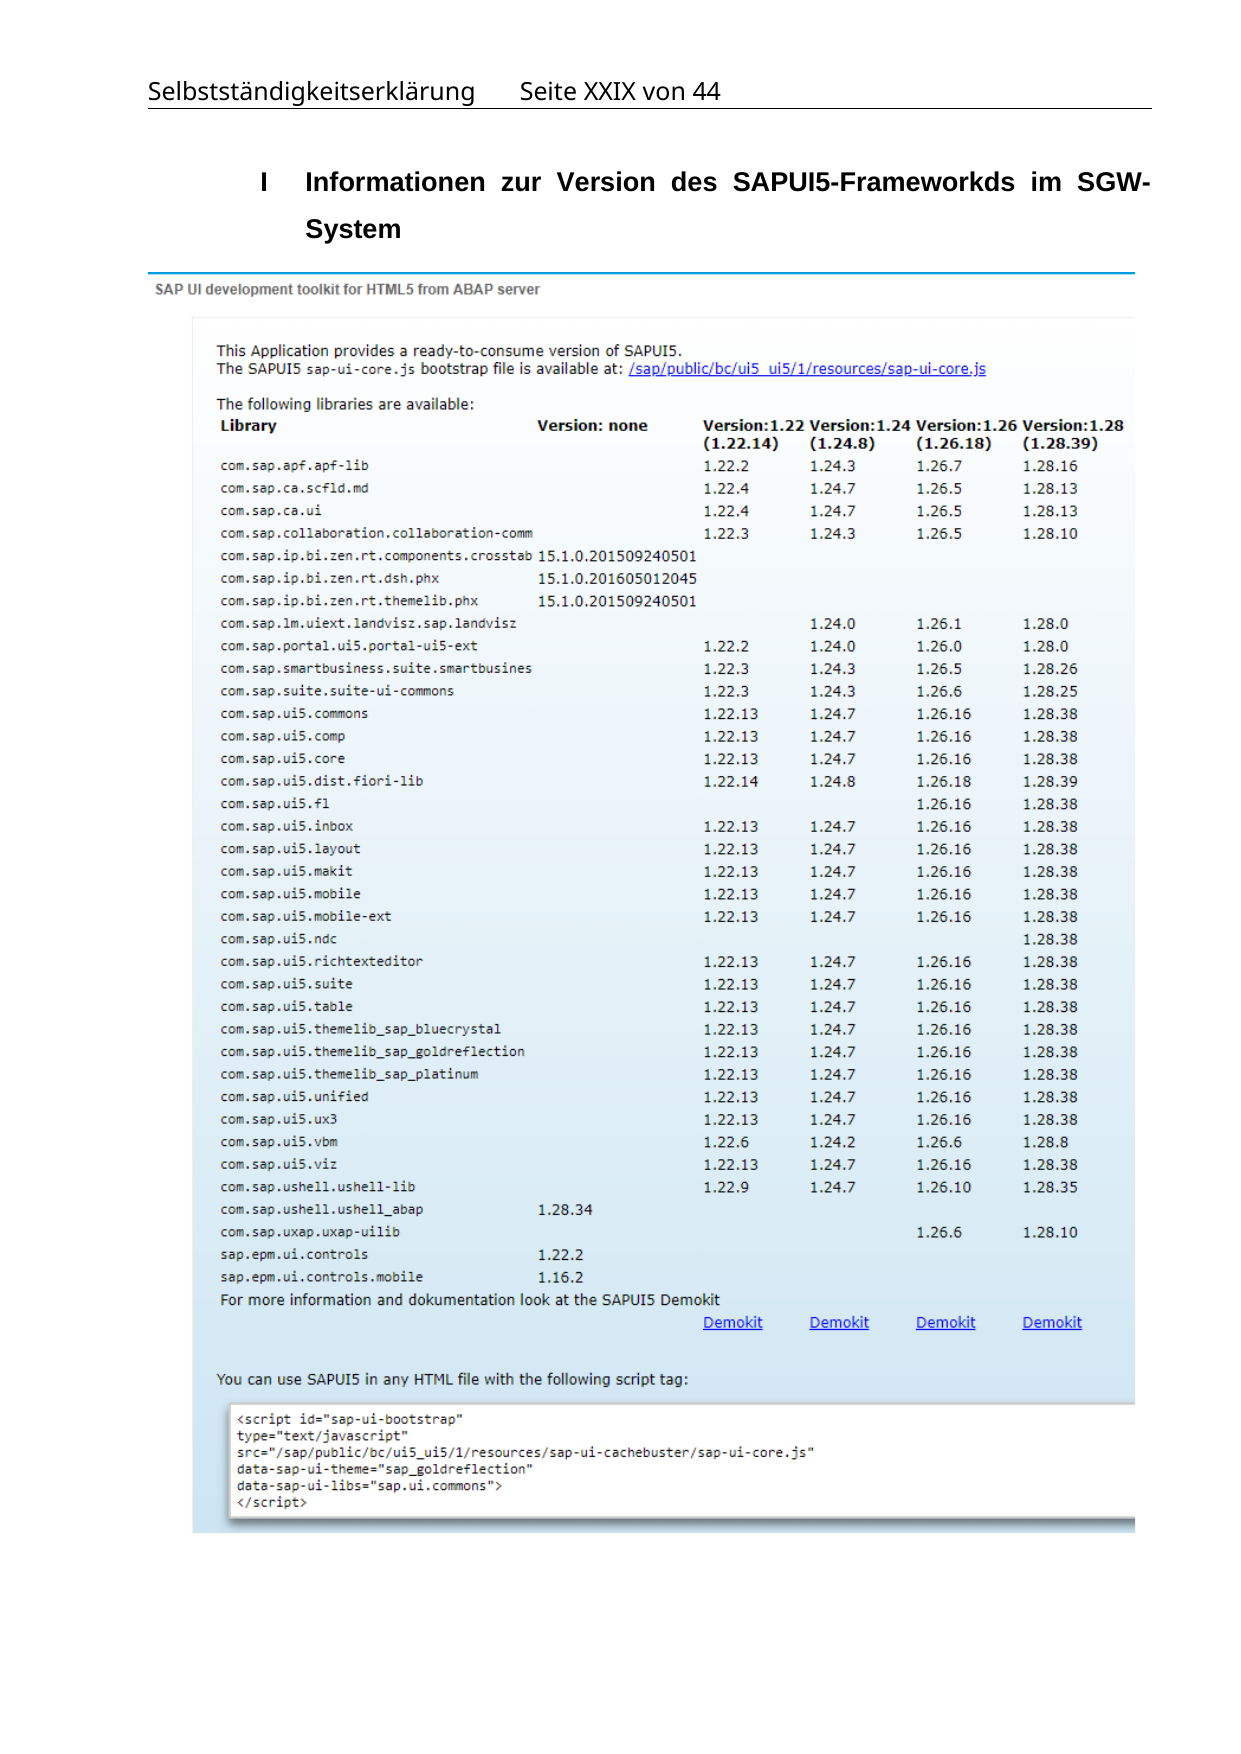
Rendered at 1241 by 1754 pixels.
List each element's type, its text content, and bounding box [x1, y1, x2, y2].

text Informationen zur Version des SAPUI5-Frameworkds im SGW-System [260, 166, 1152, 244]
picture [147, 275, 1136, 1533]
